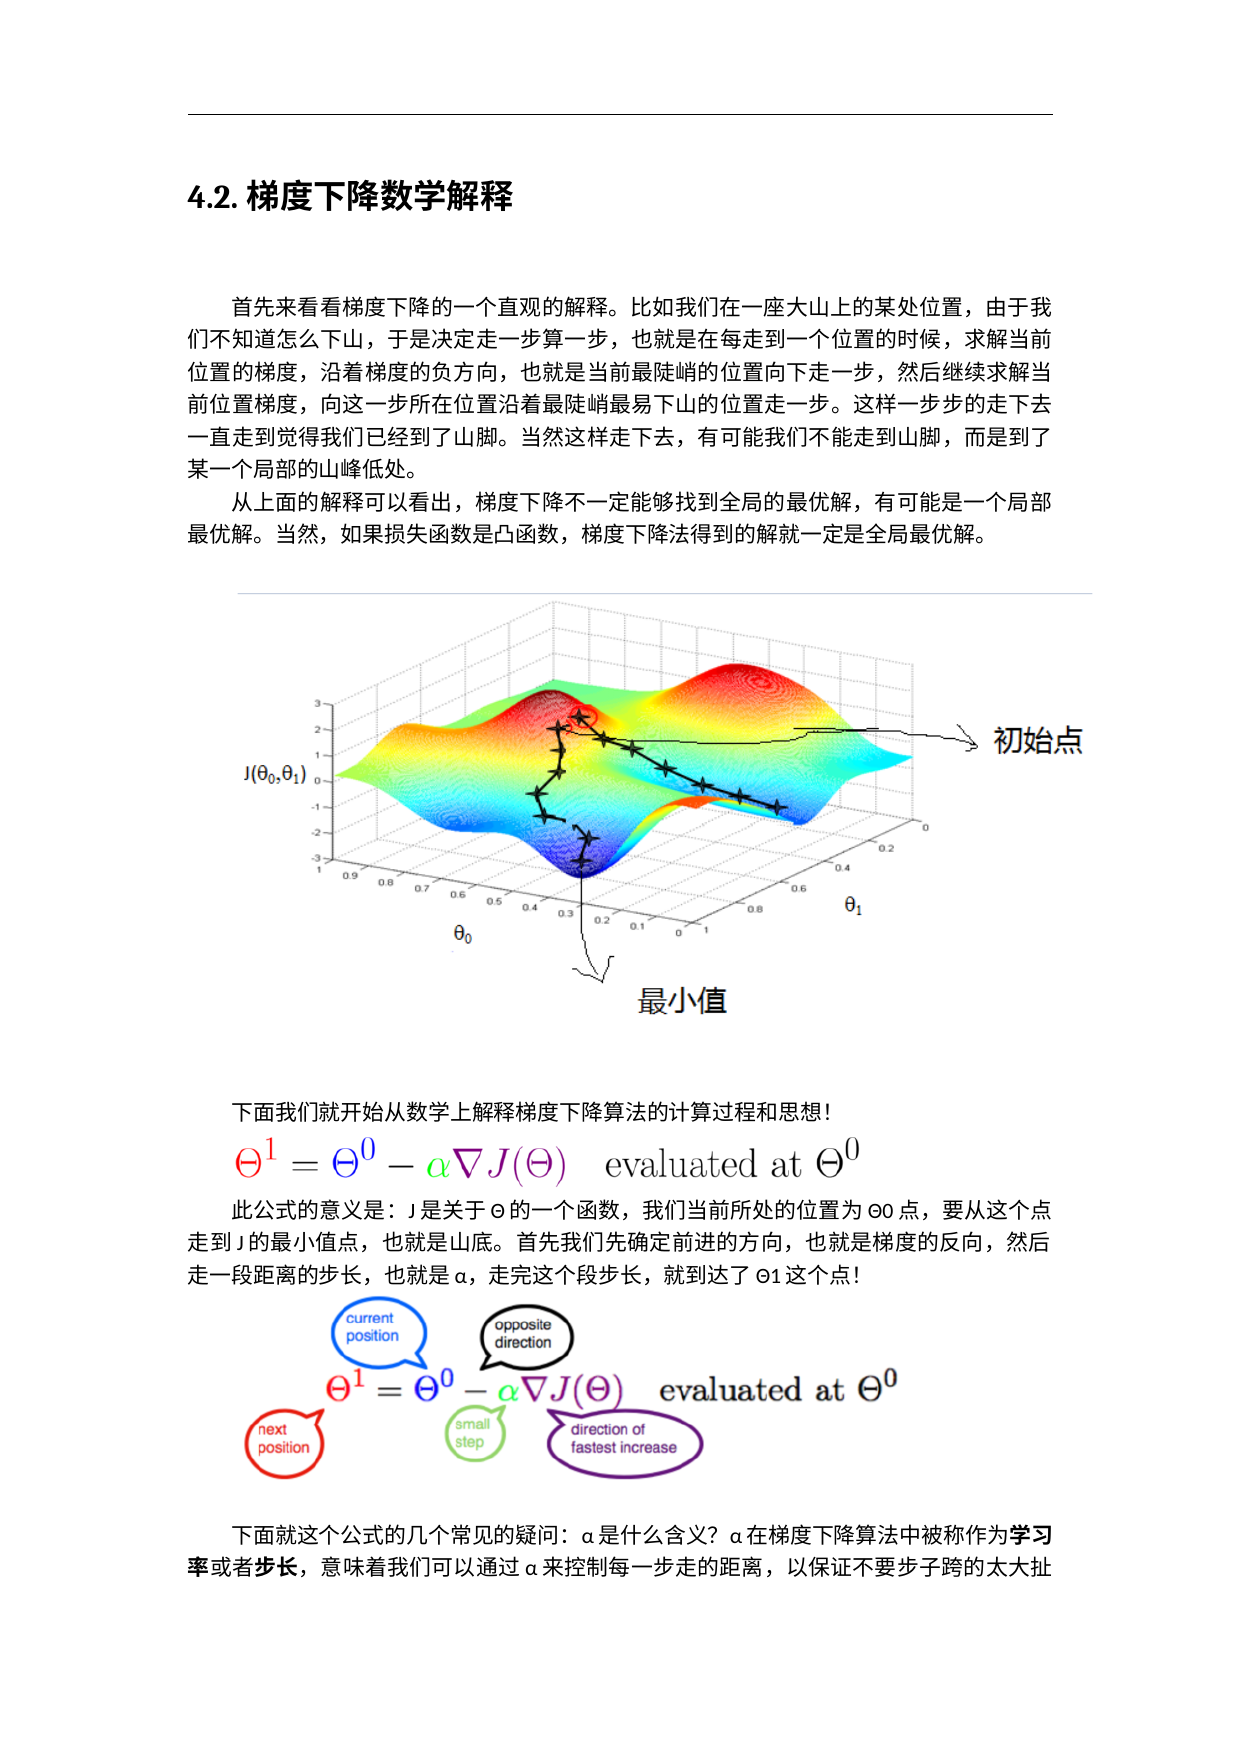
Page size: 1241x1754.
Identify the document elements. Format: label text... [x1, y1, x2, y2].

text 下面我们就开始从数学上解释梯度下降算法的计算过程和思想！ [187, 1095, 1053, 1127]
subtitle 梯度下降数学解释 [187, 162, 1053, 227]
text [187, 1517, 1053, 1582]
text 此公式的意义是：J是关于Θ的一个函数，我们当前所处的位置为Θ0点，要从这个点走到J的最小值点，也就是山底。首先我们先确定前进的方向，也就是梯度的反向，然后走一段距离的步长，也就是α，走完这个段步长，就到达了Θ1这个点！ [187, 1192, 1053, 1290]
picture [231, 1127, 865, 1191]
text 从上面的解释可以看出，梯度下降不一定能够找到全局的最优解，有可能是一个局部最优解。当然，如果损失函数是凸函数，梯度下降法得到的解就一定是全局最优解。 [187, 484, 1053, 549]
text 首先来看看梯度下降的一个直观的解释。比如我们在一座大山上的某处位置，由于我们不知道怎么下山，于是决定走一步算一步，也就是在每走到一个位置的时候，求解当前位置的梯度，沿着梯度的负方向，也就是当前最陡峭的位置向下走一步，然后继续求解当前位置梯度，向这一步所在位置沿着最陡峭最易下山的位置走一步。这样一步步的走下去，一直走到觉得我们已经到了山脚。当然这样走下去，有可能我们不能走到山脚，而是到了某一个局部的山峰低处。 [187, 289, 1053, 484]
picture [231, 1290, 907, 1493]
picture [237, 593, 1093, 1018]
